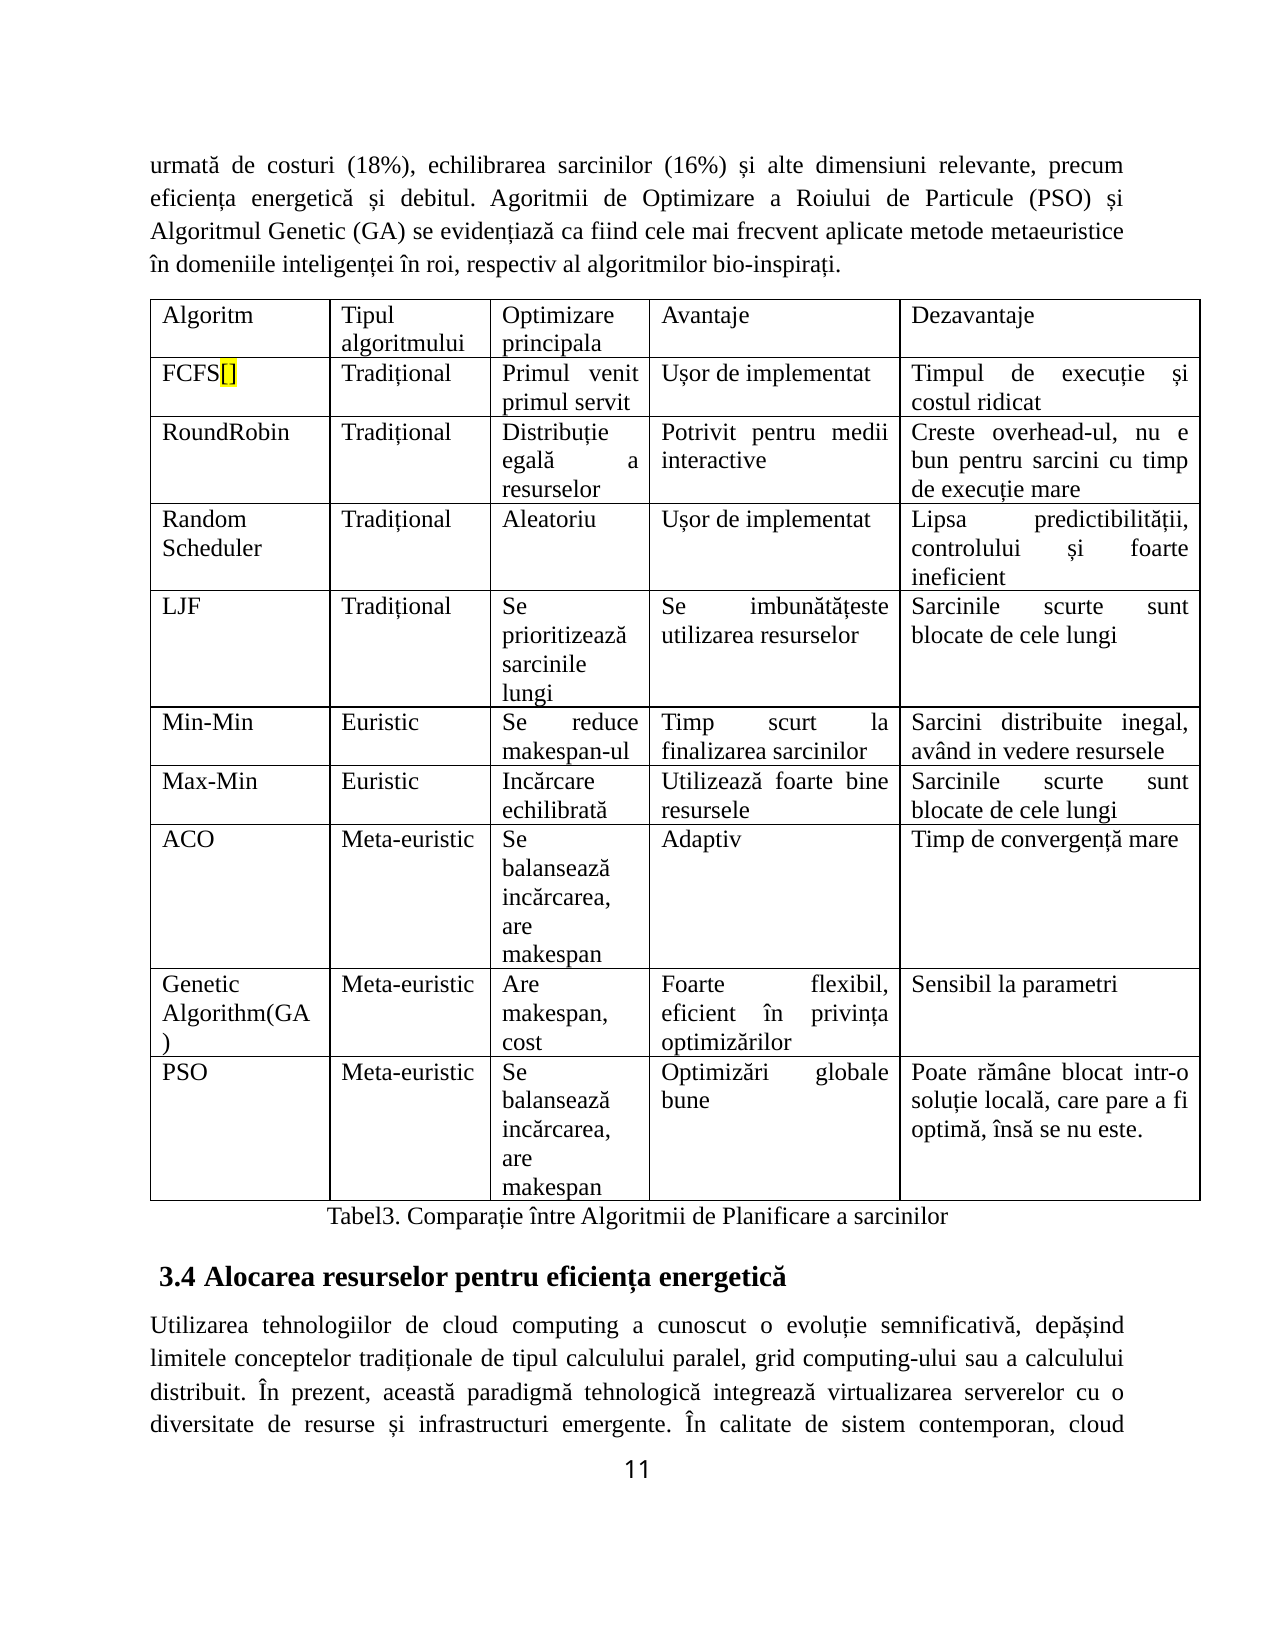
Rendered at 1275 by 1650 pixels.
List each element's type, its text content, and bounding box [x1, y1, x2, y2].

table_cell Euristic [331, 708, 490, 765]
table_header Dezavantaje [901, 300, 1199, 357]
table_cell Tradițional [331, 358, 490, 416]
table_cell Tradițional [331, 504, 490, 590]
table_cell Tradițional [331, 417, 490, 503]
table_cell Potrivit pentru medii interactive [650, 417, 899, 503]
table_cell Euristic [331, 766, 490, 823]
table_cell LJF [151, 591, 329, 706]
table_cell RoundRobin [151, 417, 329, 503]
table_cell Utilizează foarte bine resursele [650, 766, 899, 823]
table_cell Foarte flexibil, eficient în privința optimizărilor [650, 969, 899, 1056]
table_cell ACO [151, 825, 329, 968]
table_cell Se reduce makespan-ul [491, 708, 649, 765]
table_cell Meta-euristic [331, 825, 490, 968]
table_cell Max-Min [151, 766, 329, 823]
table_cell Poate rămâne blocat intr-o soluție locală, care pare a fi optimă, însă se nu este. [901, 1057, 1199, 1200]
table_cell Creste overhead-ul, nu e bun pentru sarcini cu timp de execuție mare [901, 417, 1199, 503]
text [150, 150, 1125, 278]
table_cell PSO [151, 1057, 329, 1200]
table_cell Genetic Algorithm(GA) [151, 969, 329, 1056]
table_cell Optimizări globale bune [650, 1057, 899, 1200]
table_cell Min-Min [151, 708, 329, 765]
table_cell FCFS[] [151, 358, 329, 416]
table_cell Tradițional [331, 591, 490, 706]
table_cell Se prioritizează sarcinile lungi [491, 591, 649, 706]
table_cell Se balansează incărcarea, are makespan [491, 825, 649, 968]
subtitle Alocarea resurselor pentru eficiența energetică [159, 1259, 1125, 1293]
table_header Avantaje [650, 300, 899, 357]
table_cell Timp de convergență mare [901, 825, 1199, 968]
table_cell Incărcare echilibrată [491, 766, 649, 823]
table_cell Lipsa predictibilității, controlului și foarte ineficient [901, 504, 1199, 590]
table_cell Timp scurt la finalizarea sarcinilor [650, 708, 899, 765]
table_cell Are makespan, cost [491, 969, 649, 1056]
table_cell Ușor de implementat [650, 358, 899, 416]
table_header Optimizare principala [491, 300, 649, 357]
table_cell Random Scheduler [151, 504, 329, 590]
table_cell Sarcinile scurte sunt blocate de cele lungi [901, 766, 1199, 823]
table_cell Distribuție egală a resurselor [491, 417, 649, 503]
table_cell Se imbunătățeste utilizarea resurselor [650, 591, 899, 706]
table_cell Sarcinile scurte sunt blocate de cele lungi [901, 591, 1199, 706]
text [150, 1311, 1125, 1438]
table_cell Timpul de execuție și costul ridicat [901, 358, 1199, 416]
table_header Algoritm [151, 300, 329, 357]
text Tabel3. Comparație între Algoritmii de Planificare a sarcinilor [150, 1201, 1125, 1230]
table_cell Adaptiv [650, 825, 899, 968]
table_cell Sensibil la parametri [901, 969, 1199, 1056]
table_cell Ușor de implementat [650, 504, 899, 590]
table_cell Sarcini distribuite inegal, având in vedere resursele [901, 708, 1199, 765]
table_cell Se balansează incărcarea, are makespan [491, 1057, 649, 1200]
table_cell Meta-euristic [331, 1057, 490, 1200]
table_cell Aleatoriu [491, 504, 649, 590]
table_cell Meta-euristic [331, 969, 490, 1056]
table_cell Primul venit primul servit [491, 358, 649, 416]
table_header Tipul algoritmului [331, 300, 490, 357]
